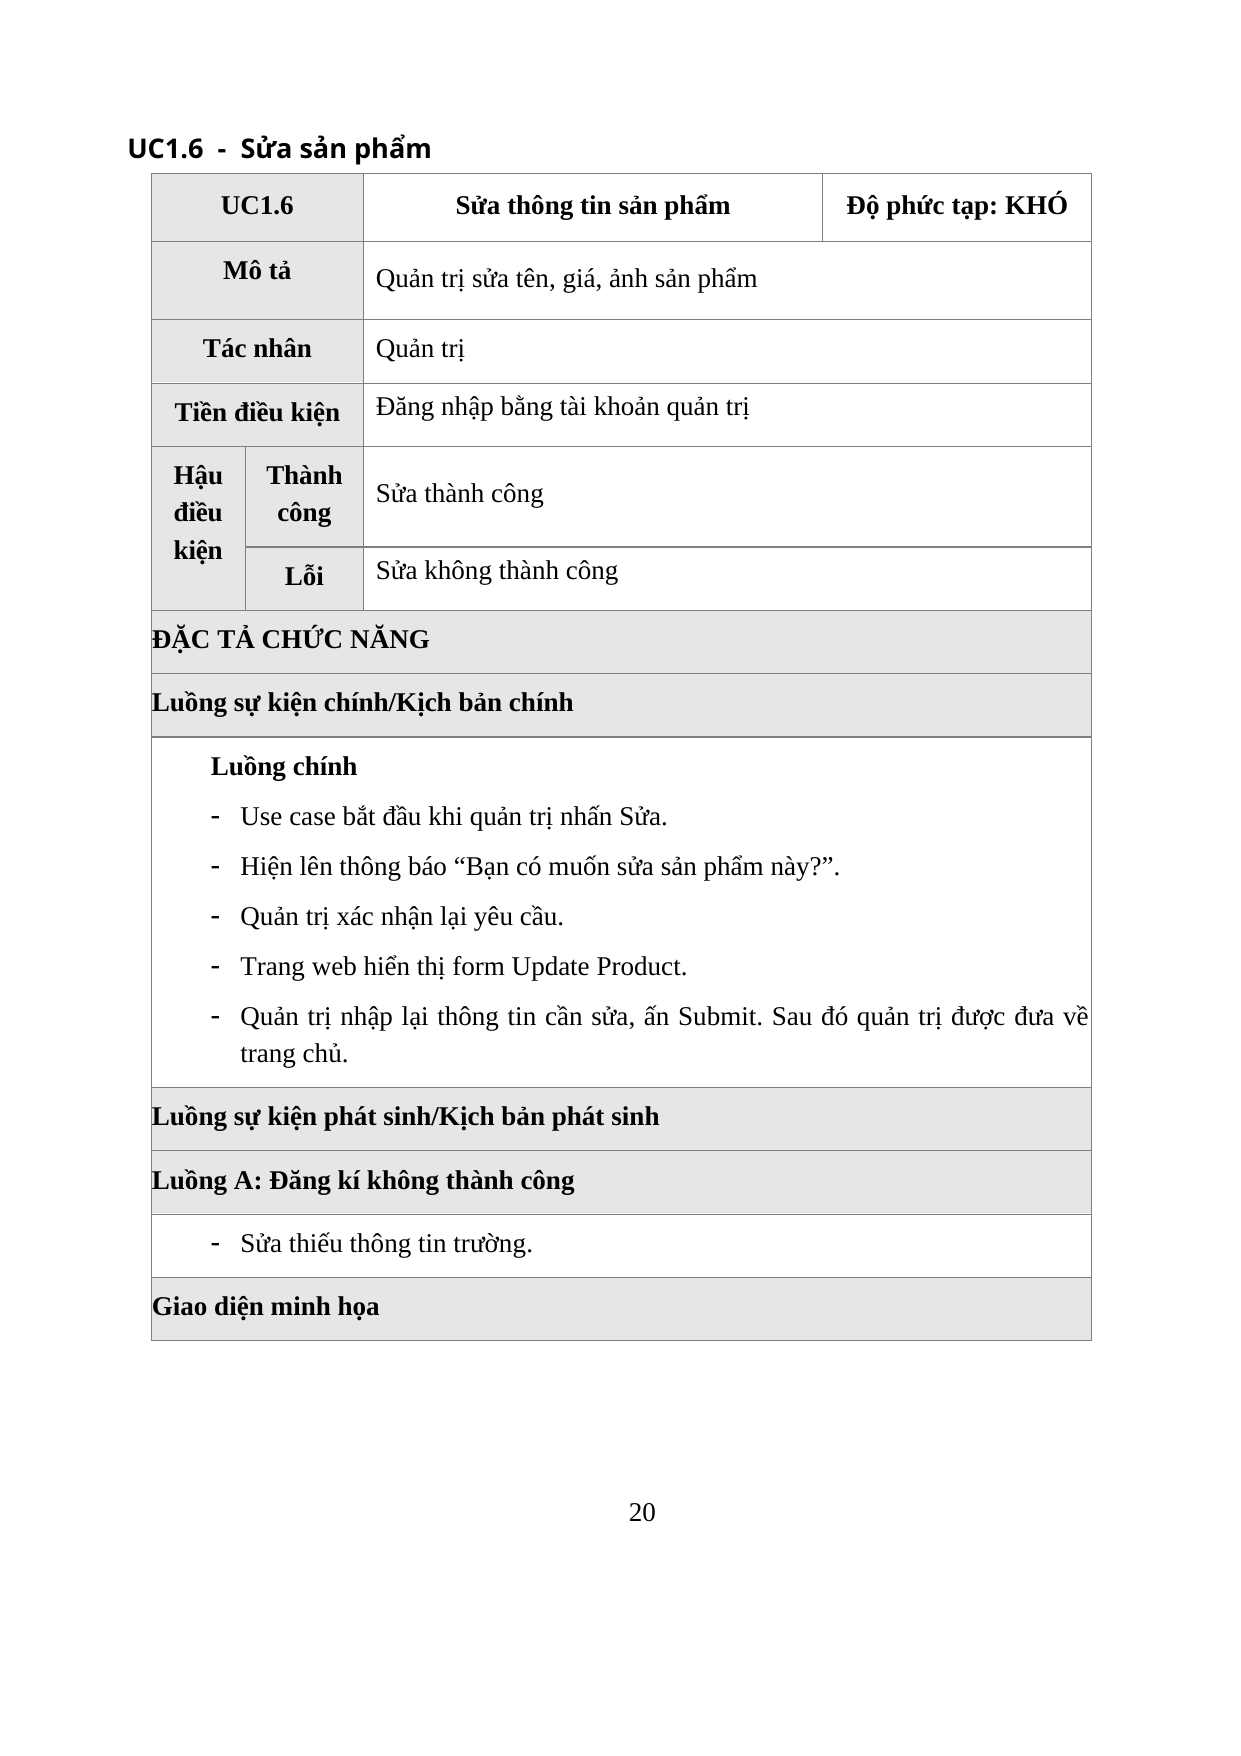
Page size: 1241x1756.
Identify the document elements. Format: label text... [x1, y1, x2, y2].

table_cell Sửa thành công [364, 447, 1091, 546]
table_cell Sửa không thành công [364, 548, 1091, 610]
table_cell Luồng sự kiện phát sinh/Kịch bản phát sinh [152, 1088, 1091, 1150]
table_cell Đăng nhập bằng tài khoản quản trị [364, 384, 1091, 446]
table_cell ĐẶC TẢ CHỨC NĂNG [152, 611, 1091, 673]
table_cell Luồng A: Đăng kí không thành công [152, 1151, 1091, 1213]
table_cell Quản trị [364, 320, 1091, 382]
table_cell Sửa thiếu thông tin trường. [152, 1215, 1091, 1277]
table_cell Thành công [246, 447, 363, 546]
table_cell Giao diện minh họa [152, 1278, 1091, 1340]
table_header Sửa thông tin sản phẩm [364, 174, 822, 241]
table_cell Luồng sự kiện chính/Kịch bản chính [152, 674, 1091, 736]
table_header Độ phức tạp: KHÓ [823, 174, 1091, 241]
table_cell Lỗi [246, 548, 363, 610]
table_cell Quản trị sửa tên, giá, ảnh sản phẩm [364, 242, 1091, 319]
table_cell Luồng chính Use case bắt đầu khi quản trị nhấn Sửa. Hiện lên thông báo “Bạn có muốn sửa sản phẩm này?”. Quản trị xác nhận lại yêu cầu. Trang web hiển thị form Update Product. Quản trị nhập lại thông tin cần sửa, ấn Submit. Sau đó quản trị được đưa về trang chủ. [152, 738, 1091, 1087]
table_header UC1.6 [152, 174, 363, 241]
table_cell Mô tả [152, 242, 363, 319]
table_cell Tác nhân [152, 320, 363, 382]
subtitle UC1.6 - Sửa sản phẩm [127, 129, 1157, 166]
table_cell Tiền điều kiện [152, 384, 363, 446]
table_cell Hậu điều kiện [152, 447, 245, 610]
